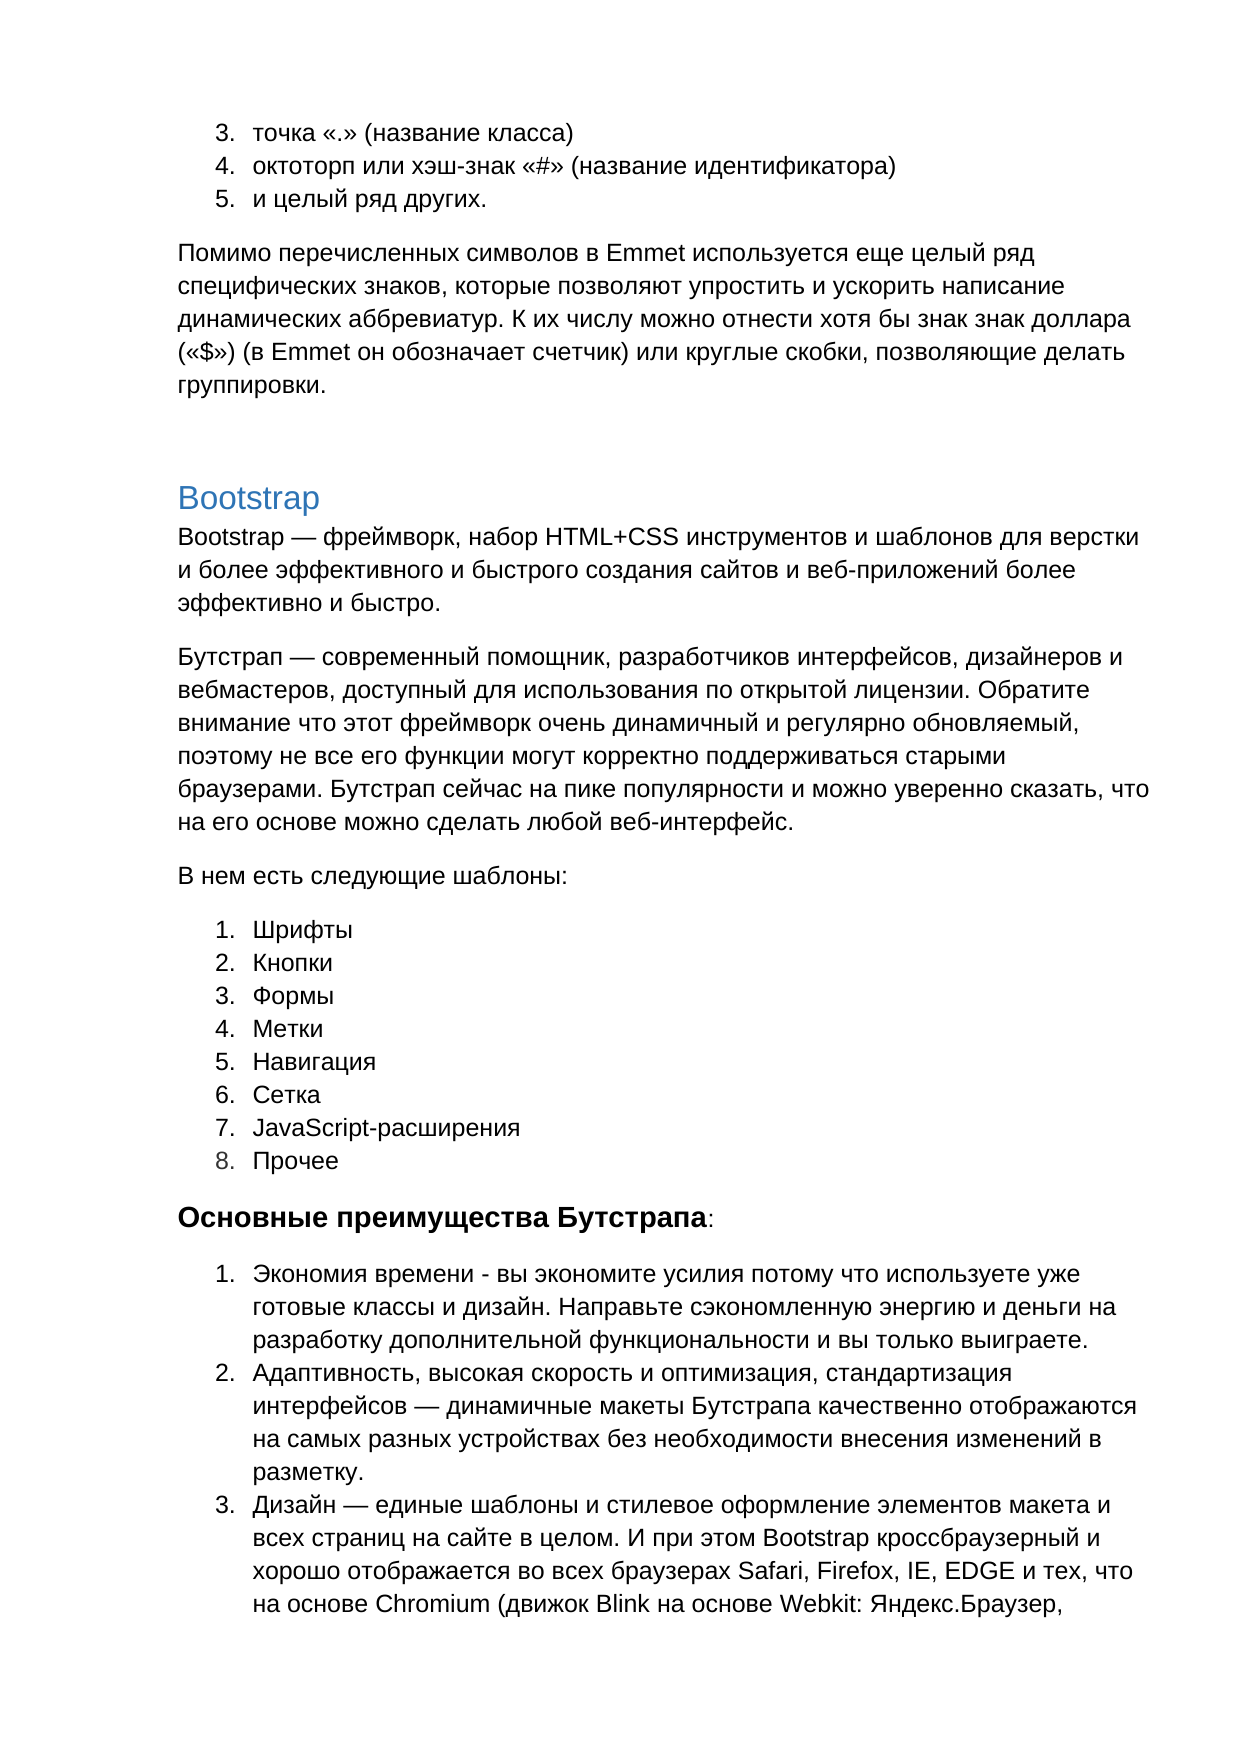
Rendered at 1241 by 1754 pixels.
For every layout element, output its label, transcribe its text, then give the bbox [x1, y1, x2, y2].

text В нем есть следующие шаблоны: [177, 861, 1152, 889]
list октоторп или хэш-знак «#» (название идентификатора) [215, 151, 1152, 180]
list Навигация [215, 1047, 1152, 1076]
list Метки [215, 1014, 1152, 1042]
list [215, 1490, 1152, 1618]
text Бутстрап — современный помощник, разработчиков интерфейсов, дизайнеров и вебмастеров, доступный для использования по открытой лицензии. Обратите внимание что этот фреймворк очень динамичный и регулярно обновляемый, поэтому не все его функции могут корректно поддерживаться старыми браузерами. Бутстрап сейчас на пике популярности и можно уверенно сказать, что на его основе можно сделать любой веб-интерфейс. [177, 642, 1152, 836]
list Экономия времени - вы экономите усилия потому что используете уже готовые классы и дизайн. Направьте сэкономленную энергию и деньги на разработку дополнительной функциональности и вы только выиграете. [215, 1259, 1152, 1354]
list JavaScript-расширения [215, 1113, 1152, 1142]
list Формы [215, 981, 1152, 1009]
list Сетка [215, 1080, 1152, 1108]
text Bootstrap — фреймворк, набор HTML+CSS инструментов и шаблонов для верстки и более эффективного и быстрого создания сайтов и веб-приложений более эффективно и быстро. [177, 522, 1152, 617]
list и целый ряд других. [215, 184, 1152, 213]
subtitle Bootstrap [177, 478, 1152, 516]
list точка «.» (название класса) [215, 118, 1152, 147]
list Кнопки [215, 948, 1152, 976]
text Помимо перечисленных символов в Emmet используется еще целый ряд специфических знаков, которые позволяют упростить и ускорить написание динамических аббревиатур. К их числу можно отнести хотя бы знак знак доллара («$») (в Emmet он обозначает счетчик) или круглые скобки, позволяющие делать группировки. [177, 238, 1152, 399]
list Прочее [215, 1146, 1152, 1174]
list Шрифты [215, 915, 1152, 943]
list Адаптивность, высокая скорость и оптимизация, стандартизация интерфейсов — динамичные макеты Бутстрапа качественно отображаются на самых разных устройствах без необходимости внесения изменений в разметку. [215, 1358, 1152, 1486]
text Основные преимущества Бутстрапа: [177, 1200, 1152, 1233]
